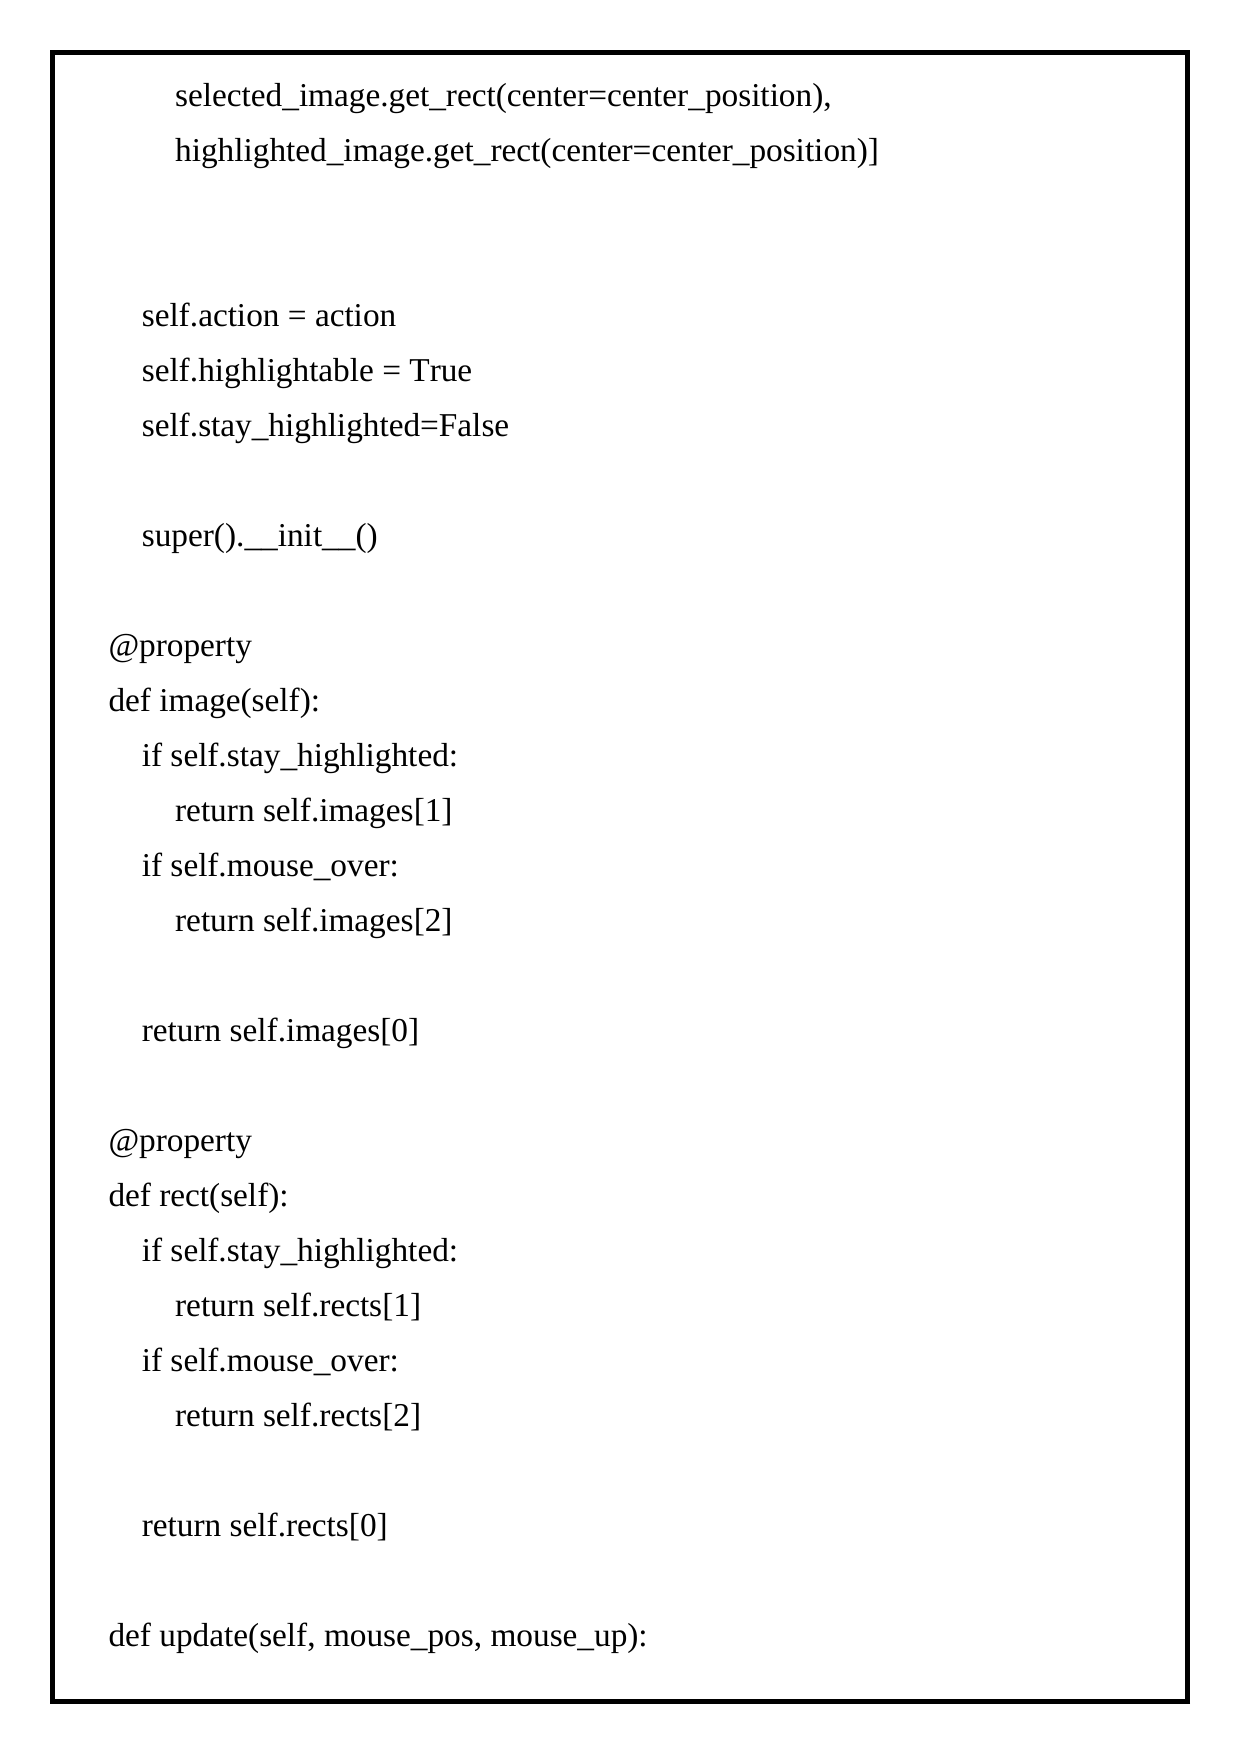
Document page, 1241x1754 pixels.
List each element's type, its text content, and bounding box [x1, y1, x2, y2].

list self.highlightable = True [75, 350, 1165, 388]
list return self.images[2] [75, 900, 1165, 938]
list def rect(self): [75, 1175, 1165, 1213]
list selected_image.get_rect(center=center_position), [75, 75, 1165, 113]
list return self.images[1] [75, 790, 1165, 828]
list if self.mouse_over: [75, 1340, 1165, 1378]
list @property [75, 1120, 1165, 1158]
list def update(self, mouse_pos, mouse_up): [75, 1615, 1165, 1653]
list return self.rects[2] [75, 1395, 1165, 1433]
list return self.rects[1] [75, 1285, 1165, 1323]
list def image(self): [75, 680, 1165, 718]
list highlighted_image.get_rect(center=center_position)] [75, 130, 1165, 168]
list if self.stay_highlighted: [75, 735, 1165, 773]
list super().__init__() [75, 515, 1165, 553]
list return self.rects[0] [75, 1505, 1165, 1543]
list self.stay_highlighted=False [75, 405, 1165, 443]
list if self.stay_highlighted: [75, 1230, 1165, 1268]
list @property [75, 625, 1165, 663]
list self.action = action [75, 295, 1165, 333]
list if self.mouse_over: [75, 845, 1165, 883]
list return self.images[0] [75, 1010, 1165, 1048]
